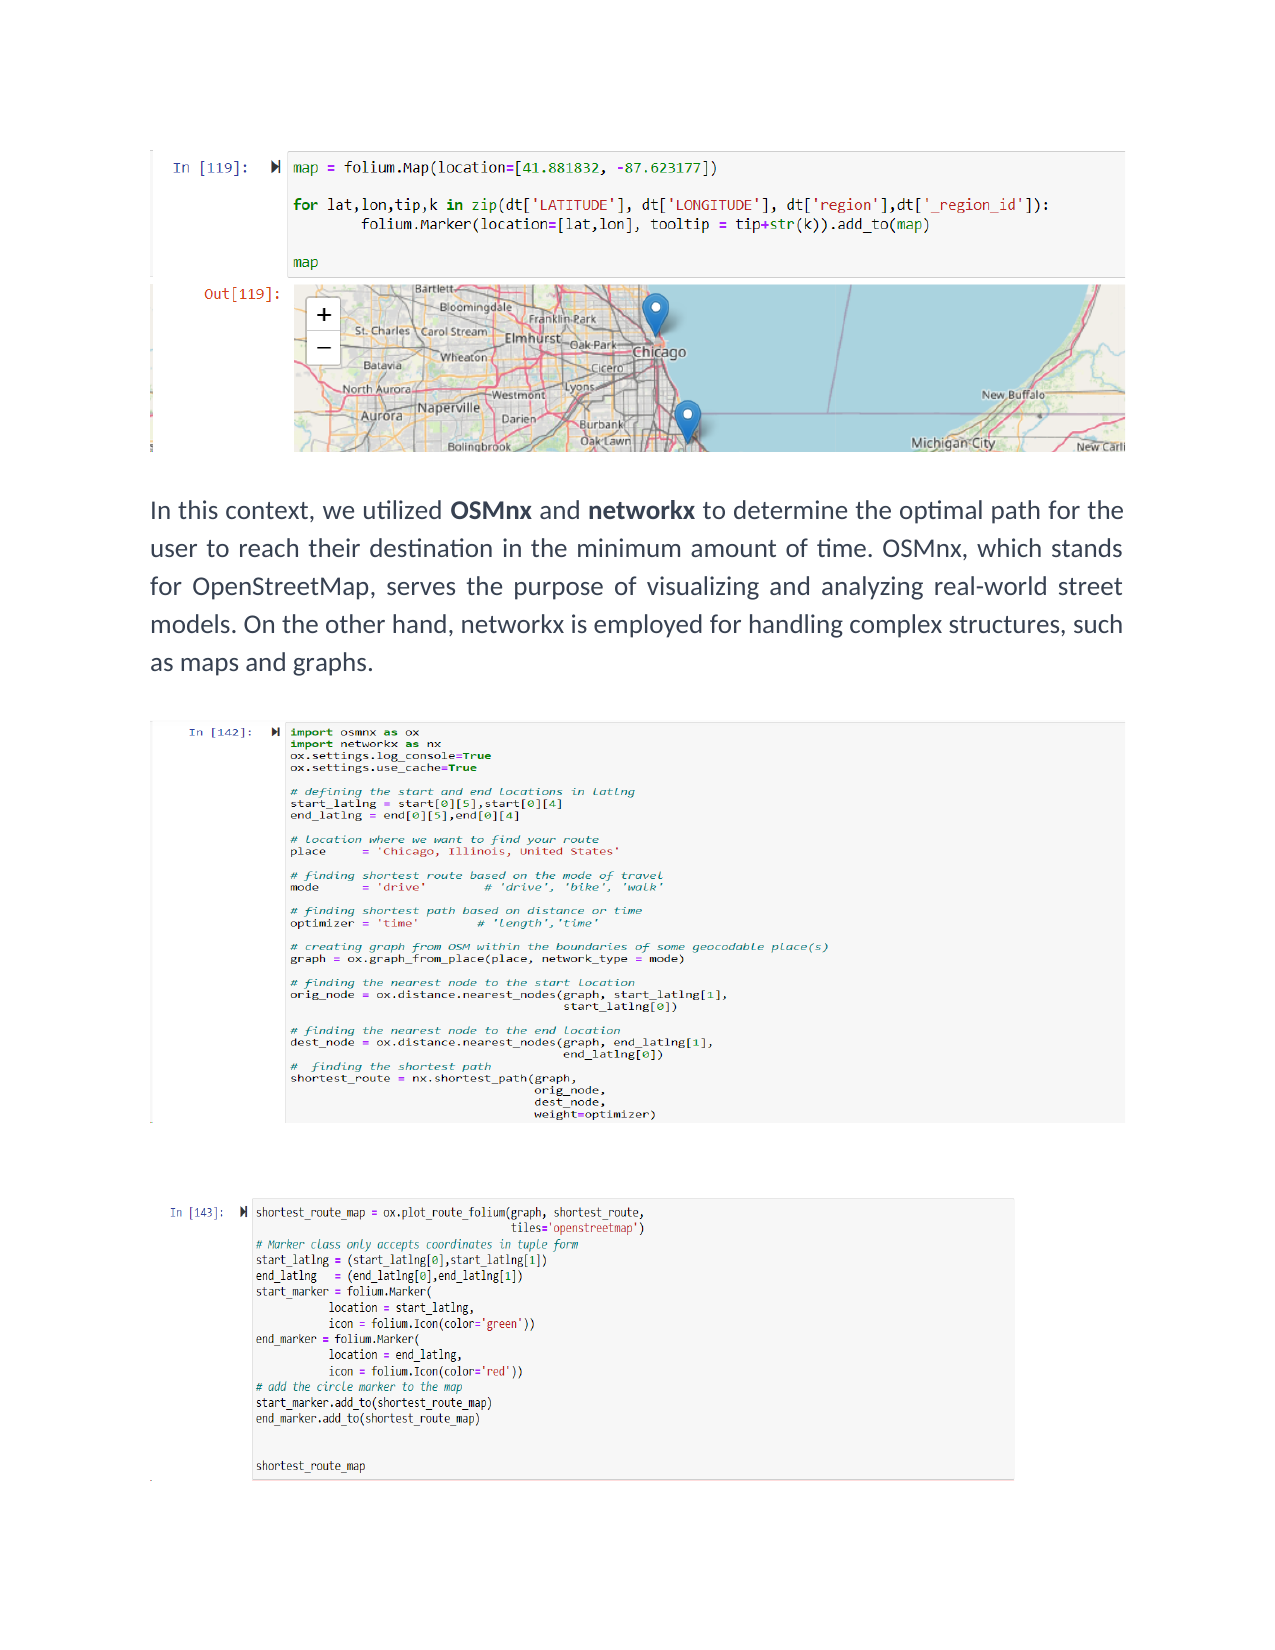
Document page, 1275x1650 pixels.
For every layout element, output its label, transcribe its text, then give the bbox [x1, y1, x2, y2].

picture [150, 720, 1125, 1123]
picture [150, 1193, 1015, 1481]
text In this context, we utilized OSMnx and networkx to determine the optimal path for the user to reach their destination in the minimum amount of time. OSMnx, which stands for OpenStreetMap, serves the purpose of visualizing and analyzing real-world street models. On the other hand, networkx is employed for handling complex structures, such as maps and graphs. [150, 493, 1125, 678]
picture [150, 150, 1125, 452]
